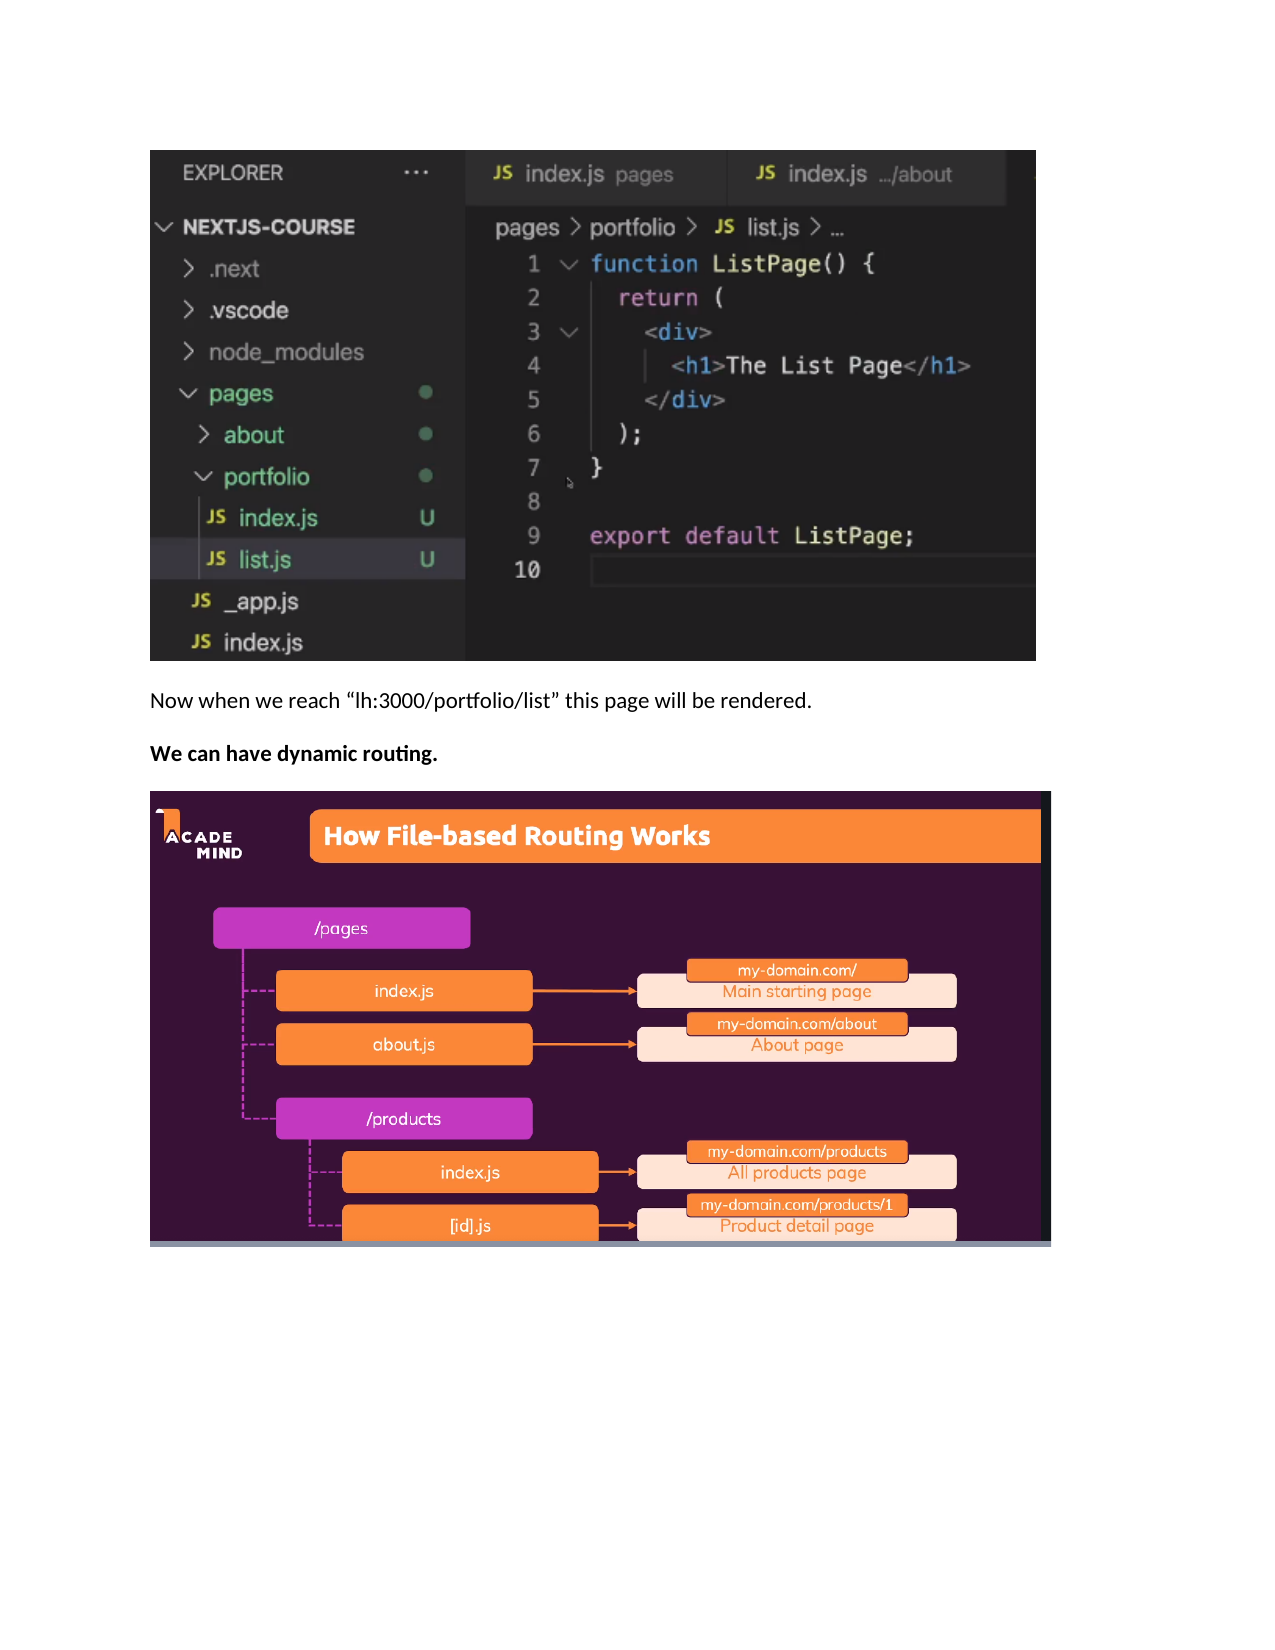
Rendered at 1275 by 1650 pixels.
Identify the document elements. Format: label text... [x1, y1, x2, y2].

text Now when we reach “lh:3000/portfolio/list” this page will be rendered. [150, 686, 1125, 714]
picture [150, 150, 1036, 661]
picture [150, 791, 1052, 1247]
text We can have dynamic routing. [150, 739, 1125, 767]
